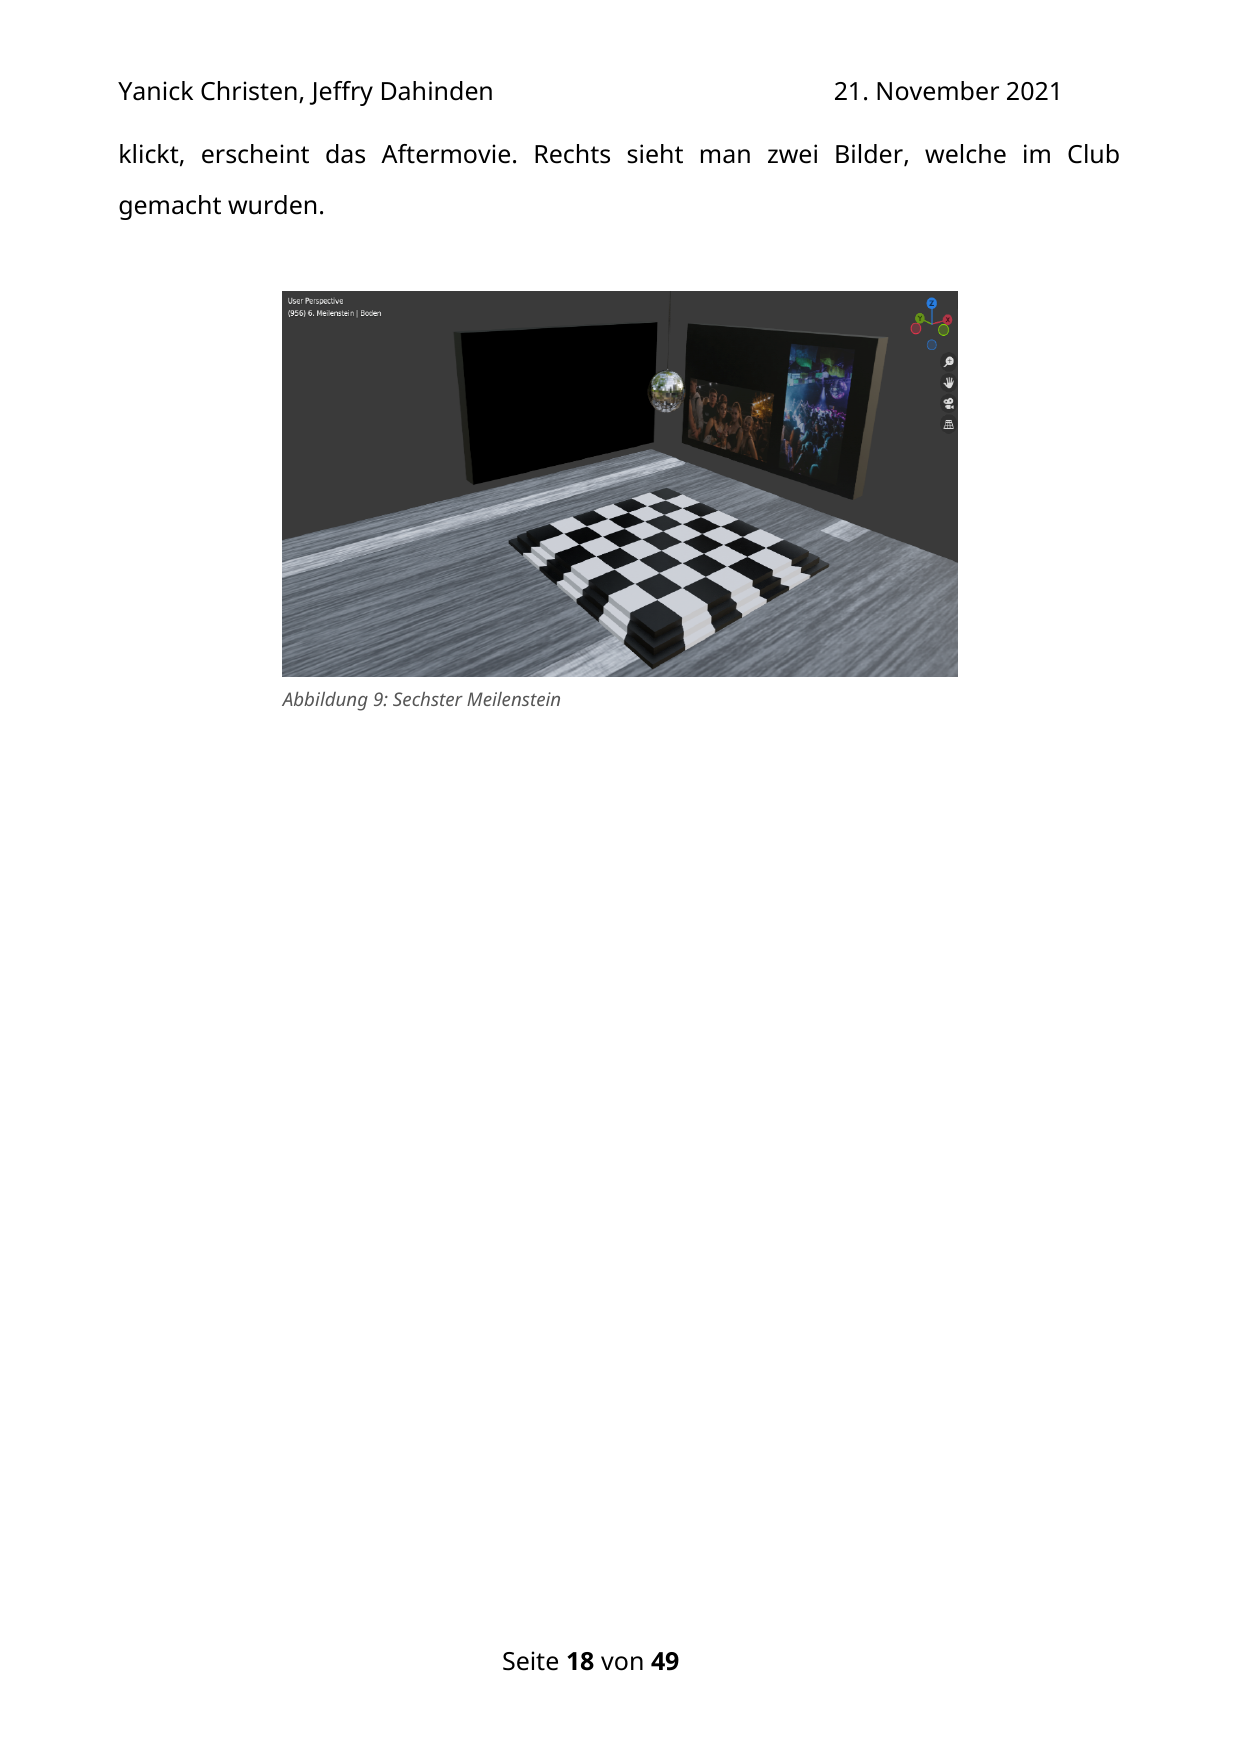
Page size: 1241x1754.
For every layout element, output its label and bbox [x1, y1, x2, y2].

picture [282, 291, 958, 677]
text [118, 137, 1122, 222]
